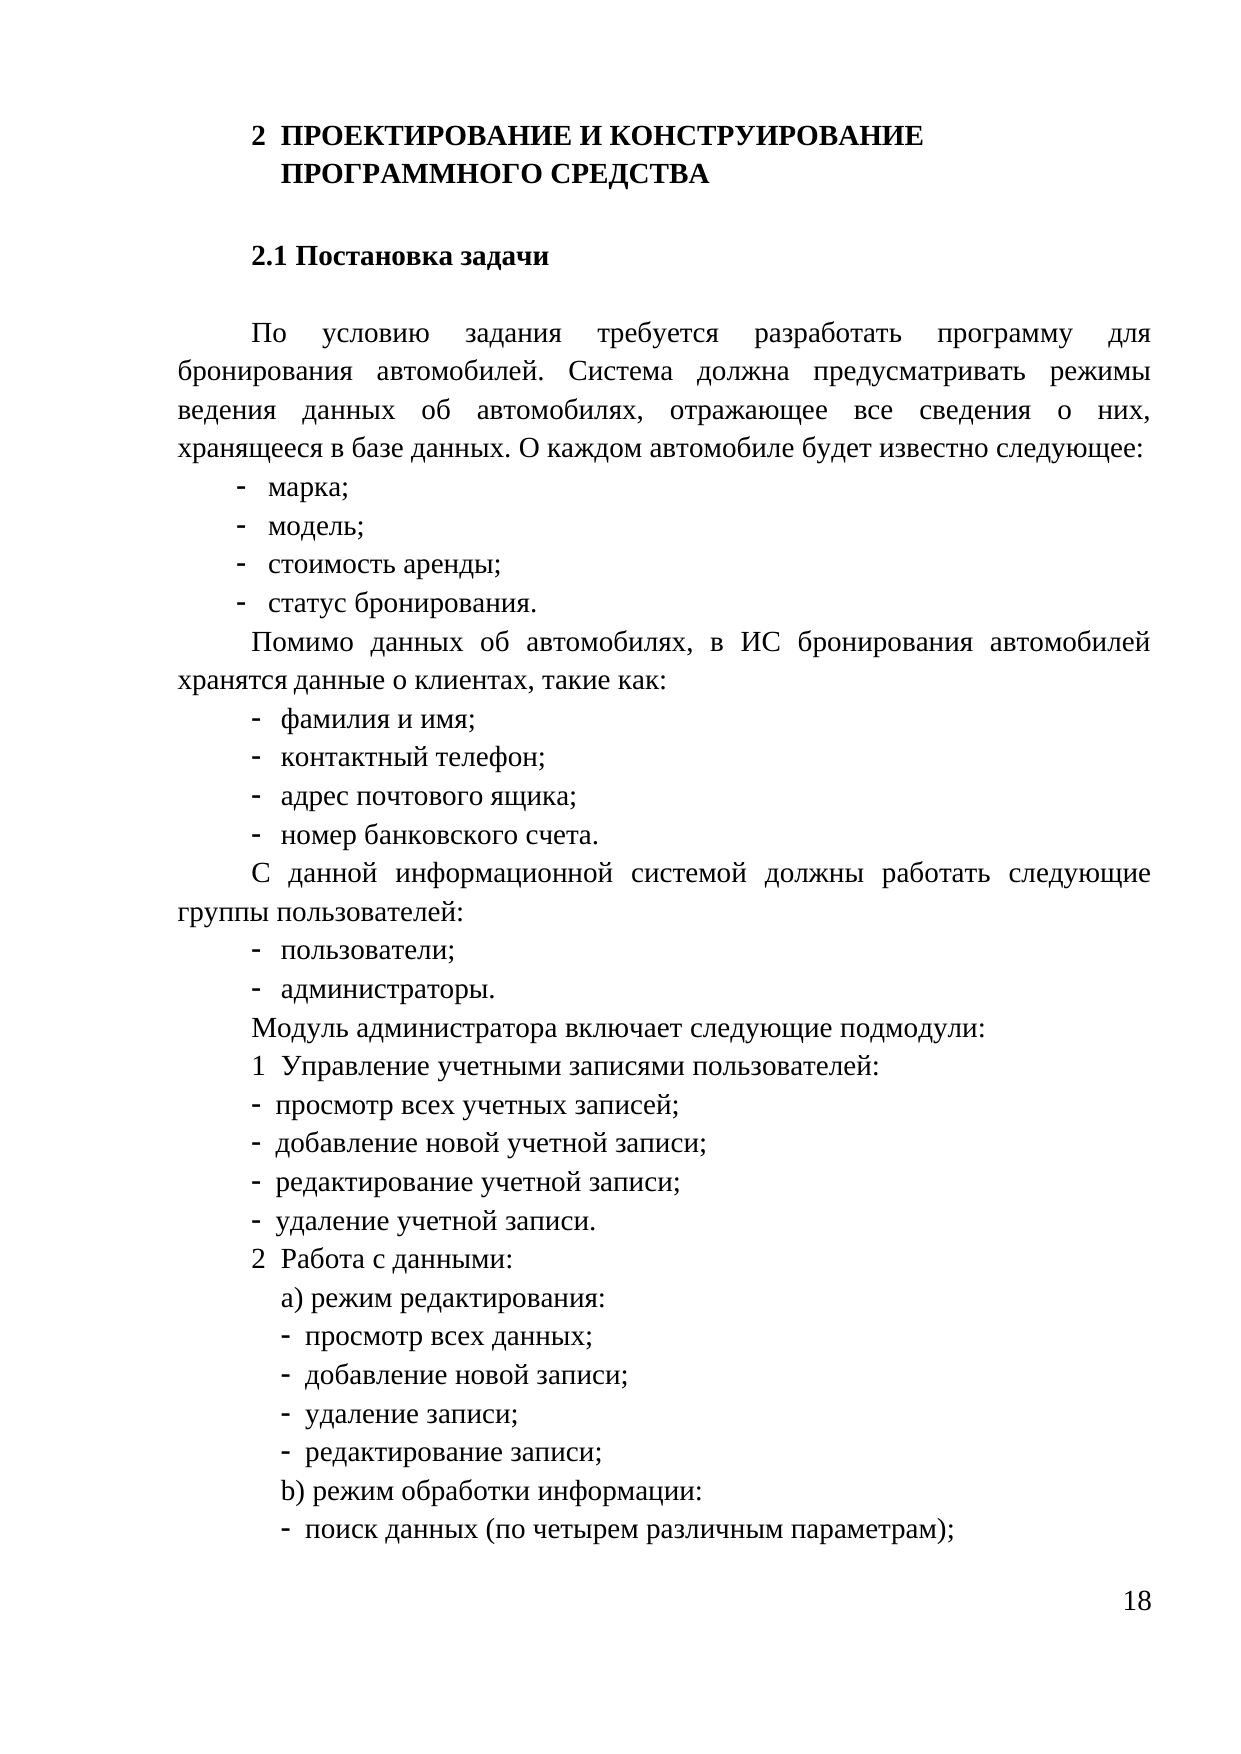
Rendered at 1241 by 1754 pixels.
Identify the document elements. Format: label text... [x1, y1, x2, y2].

list просмотр всех учетных записей; [251, 1087, 1152, 1121]
list режим редактирования: [281, 1280, 1152, 1313]
list добавление новой учетной записи; [251, 1126, 1152, 1159]
list фамилия и имя; [251, 701, 1152, 734]
list удаление учетной записи. [251, 1203, 1152, 1236]
subtitle Постановка задачи [251, 238, 1152, 271]
list стоимость аренды; [236, 546, 1152, 580]
list номер банковского счета. [251, 817, 1152, 850]
list редактирование учетной записи; [251, 1164, 1152, 1198]
list статус бронирования. [236, 585, 1152, 619]
list адрес почтового ящика; [251, 778, 1152, 812]
list Работа с данными: [251, 1241, 1152, 1275]
text С данной информационной системой должны работать следующие группы пользователей: [177, 855, 1152, 927]
text Помимо данных об автомобилях, в ИС бронирования автомобилей хранятся данные о клиентах, такие как: [177, 624, 1152, 696]
subtitle ПРОЕКТИРОВАНИЕ И КОНСТРУИРОВАНИЕ ПРОГРАММНОГО СРЕДСТВА [251, 118, 1152, 190]
list пользователи; [251, 932, 1152, 966]
list поиск данных (по четырем различным параметрам); [281, 1512, 1152, 1545]
list редактирование записи; [281, 1434, 1152, 1468]
list марка; [236, 469, 1152, 503]
text Модуль администратора включает следующие подмодули: [177, 1010, 1152, 1043]
text По условию задания требуется разработать программу для бронирования автомобилей. Система должна предусматривать режимы ведения данных об автомобилях, отражающее все сведения о них, хранящееся в базе данных. О каждом автомобиле будет известно следующее: [177, 315, 1152, 464]
list добавление новой записи; [281, 1357, 1152, 1391]
list Управление учетными записями пользователей: [251, 1048, 1152, 1082]
list удаление записи; [281, 1396, 1152, 1429]
list администраторы. [251, 971, 1152, 1005]
list просмотр всех данных; [281, 1318, 1152, 1352]
list режим обработки информации: [281, 1473, 1152, 1507]
list контактный телефон; [251, 739, 1152, 773]
list модель; [236, 508, 1152, 541]
